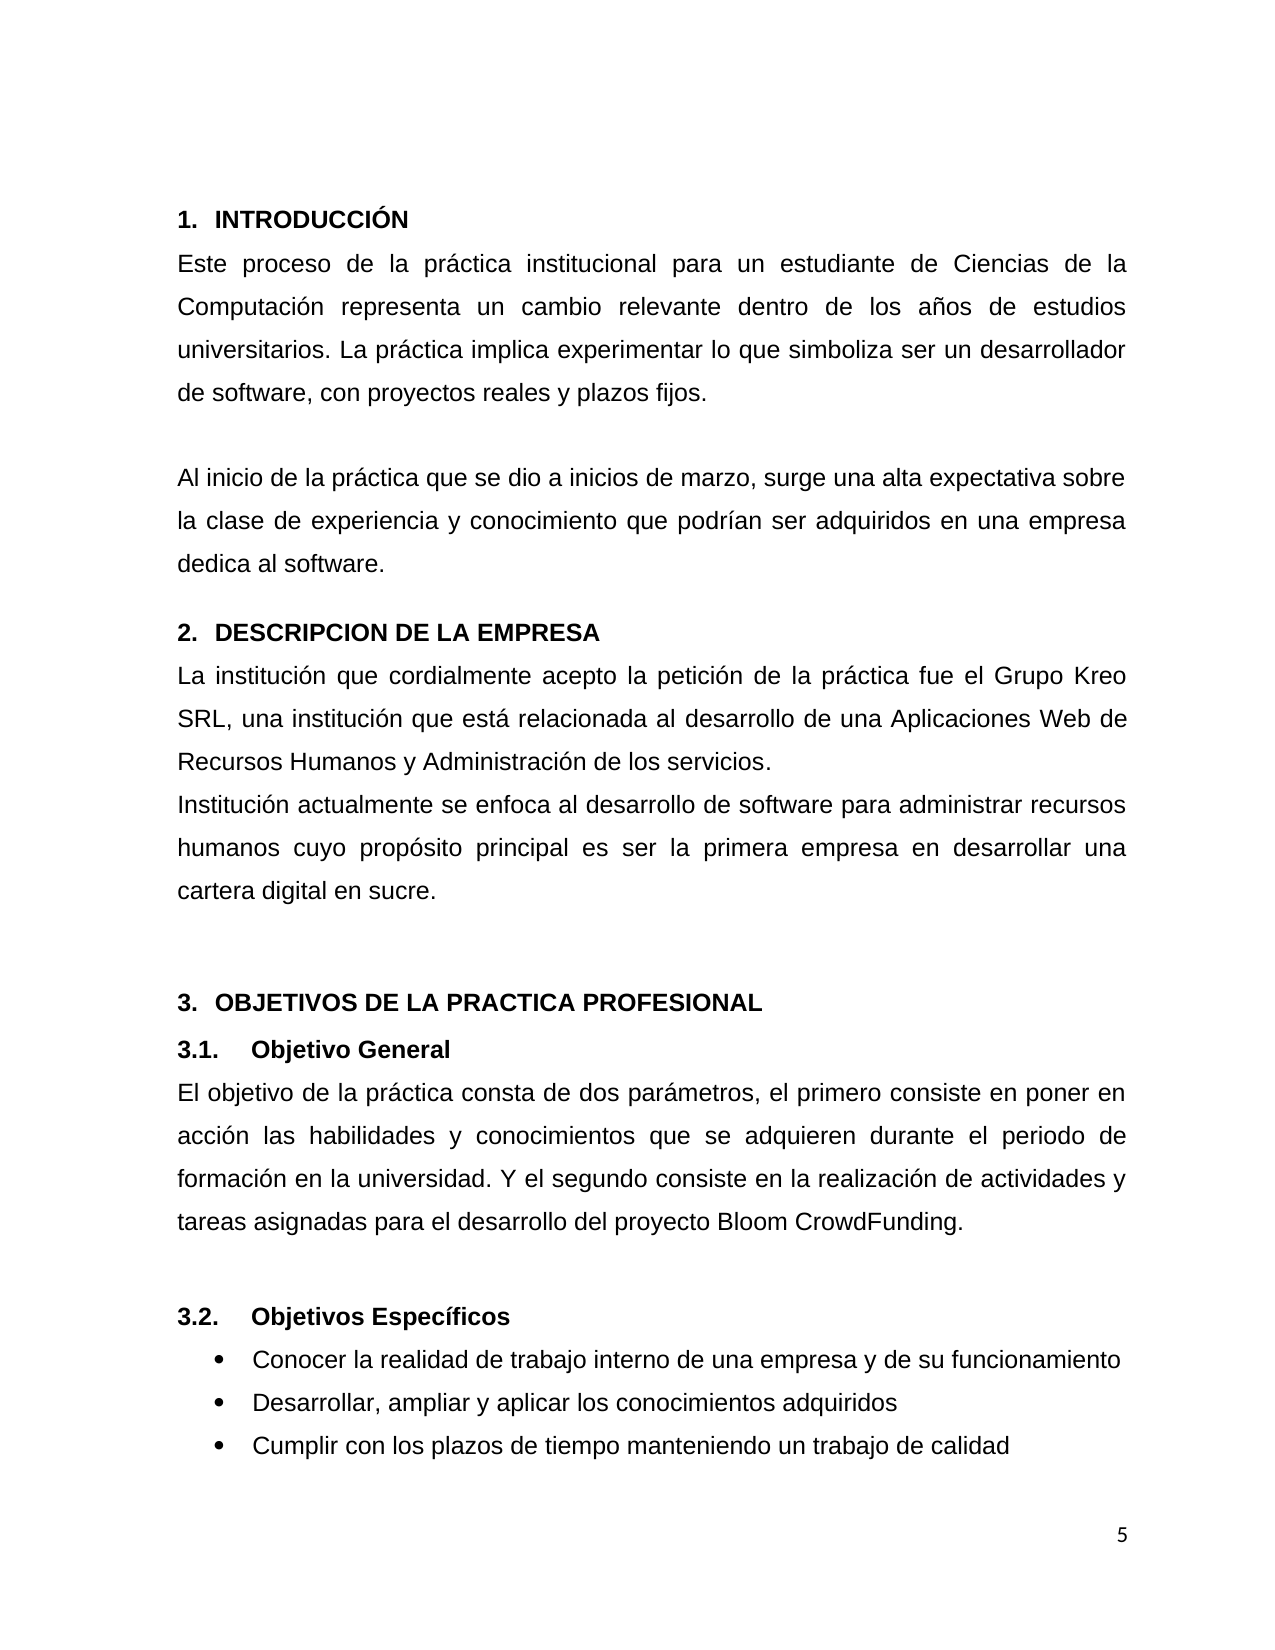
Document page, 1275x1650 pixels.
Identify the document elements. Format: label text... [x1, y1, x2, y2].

text Este proceso de la práctica institucional para un estudiante de Ciencias de la Computación representa un cambio relevante dentro de los años de estudios universitarios. La práctica implica experimentar lo que simboliza ser un desarrollador de software, con proyectos reales y plazos fijos. [177, 249, 1128, 407]
subtitle DESCRIPCION DE LA EMPRESA [177, 617, 1128, 646]
list Cumplir con los plazos de tiempo manteniendo un trabajo de calidad [214, 1431, 1128, 1460]
subtitle Objetivo General [177, 1035, 1128, 1063]
text Institución actualmente se enfoca al desarrollo de software para administrar recursos humanos cuyo propósito principal es ser la primera empresa en desarrollar una cartera digital en sucre. [177, 790, 1128, 905]
text El objetivo de la práctica consta de dos parámetros, el primero consiste en poner en acción las habilidades y conocimientos que se adquieren durante el periodo de formación en la universidad. Y el segundo consiste en la realización de actividades y tareas asignadas para el desarrollo del proyecto Bloom CrowdFunding. [177, 1078, 1128, 1236]
text Al inicio de la práctica que se dio a inicios de marzo, surge una alta expectativa sobre la clase de experiencia y conocimiento que podrían ser adquiridos en una empresa dedica al software. [177, 463, 1128, 578]
subtitle OBJETIVOS DE LA PRACTICA PROFESIONAL [177, 987, 1128, 1016]
subtitle INTRODUCCIÓN [177, 206, 1128, 234]
list Conocer la realidad de trabajo interno de una empresa y de su funcionamiento [214, 1345, 1128, 1374]
text La institución que cordialmente acepto la petición de la práctica fue el Grupo Kreo SRL, una institución que está relacionada al desarrollo de una Aplicaciones Web de Recursos Humanos y Administración de los servicios. [177, 661, 1128, 776]
subtitle Objetivos Específicos [177, 1302, 1128, 1330]
list Desarrollar, ampliar y aplicar los conocimientos adquiridos [214, 1388, 1128, 1417]
